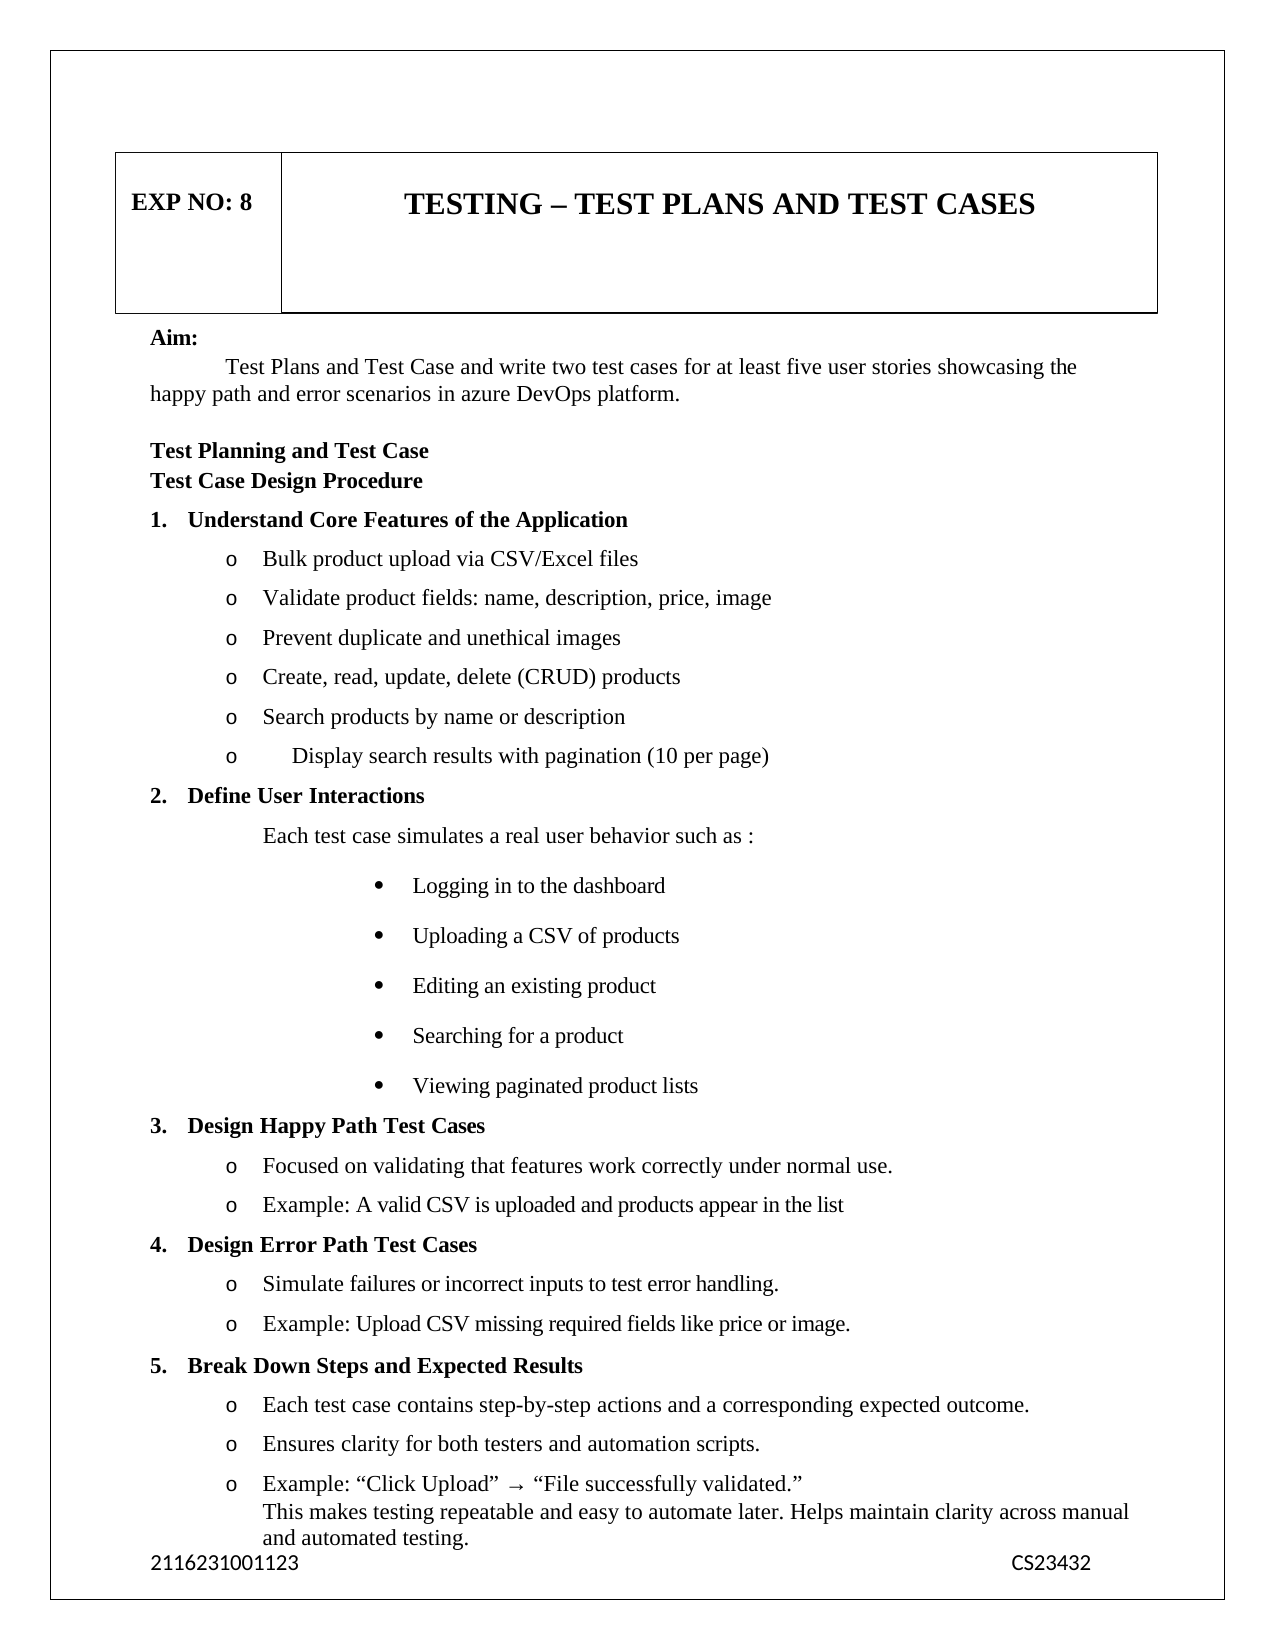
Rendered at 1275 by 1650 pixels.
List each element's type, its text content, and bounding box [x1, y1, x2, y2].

list Uploading a CSV of products [375, 922, 1109, 948]
list Prevent duplicate and unethical images [225, 624, 1162, 651]
list Example: A valid CSV is uploaded and products appear in the list [225, 1191, 1162, 1219]
list Each test case contains step-by-step actions and a corresponding expected outcome. [225, 1391, 1162, 1418]
list Example: Upload CSV missing required fields like price or image. [225, 1310, 1100, 1338]
list Design Happy Path Test Cases [150, 1112, 1162, 1138]
list Example: “Click Upload” → “File successfully validated.” This makes testing repeatable and easy to automate later. Helps maintain clarity across manual and automated testing. [225, 1470, 1162, 1550]
text Aim: [150, 323, 1162, 350]
list Define User Interactions [150, 782, 1162, 808]
list Ensures clarity for both testers and automation scripts. [225, 1431, 1162, 1458]
text Test Plans and Test Case and write two test cases for at least five user stories showcasing the [225, 353, 1162, 379]
list Focused on validating that features work correctly under normal use. [225, 1152, 1162, 1179]
text Test Planning and Test Case Test Case Design Procedure [150, 437, 464, 493]
text Each test case simulates a real user behavior such as : [112, 822, 1109, 848]
text happy path and error scenarios in azure DevOps platform. [150, 380, 1162, 406]
list Search products by name or description [225, 703, 1162, 731]
list Logging in to the dashboard [375, 872, 1109, 898]
list Design Error Path Test Cases [150, 1231, 1162, 1257]
list Understand Core Features of the Application [150, 506, 1162, 533]
list Validate product fields: name, description, price, image [225, 584, 1162, 612]
list Viewing paginated product lists [375, 1072, 1109, 1098]
list Break Down Steps and Expected Results [150, 1352, 1162, 1378]
list Editing an existing product [375, 972, 1109, 998]
list Simulate failures or incorrect inputs to test error handling. [225, 1270, 1162, 1298]
list Bulk product upload via CSV/Excel files [225, 544, 1162, 572]
list Searching for a product [375, 1022, 1109, 1048]
list Create, read, update, delete (CRUD) products [225, 663, 1162, 691]
list  Display search results with pagination (10 per page) [225, 742, 1162, 770]
